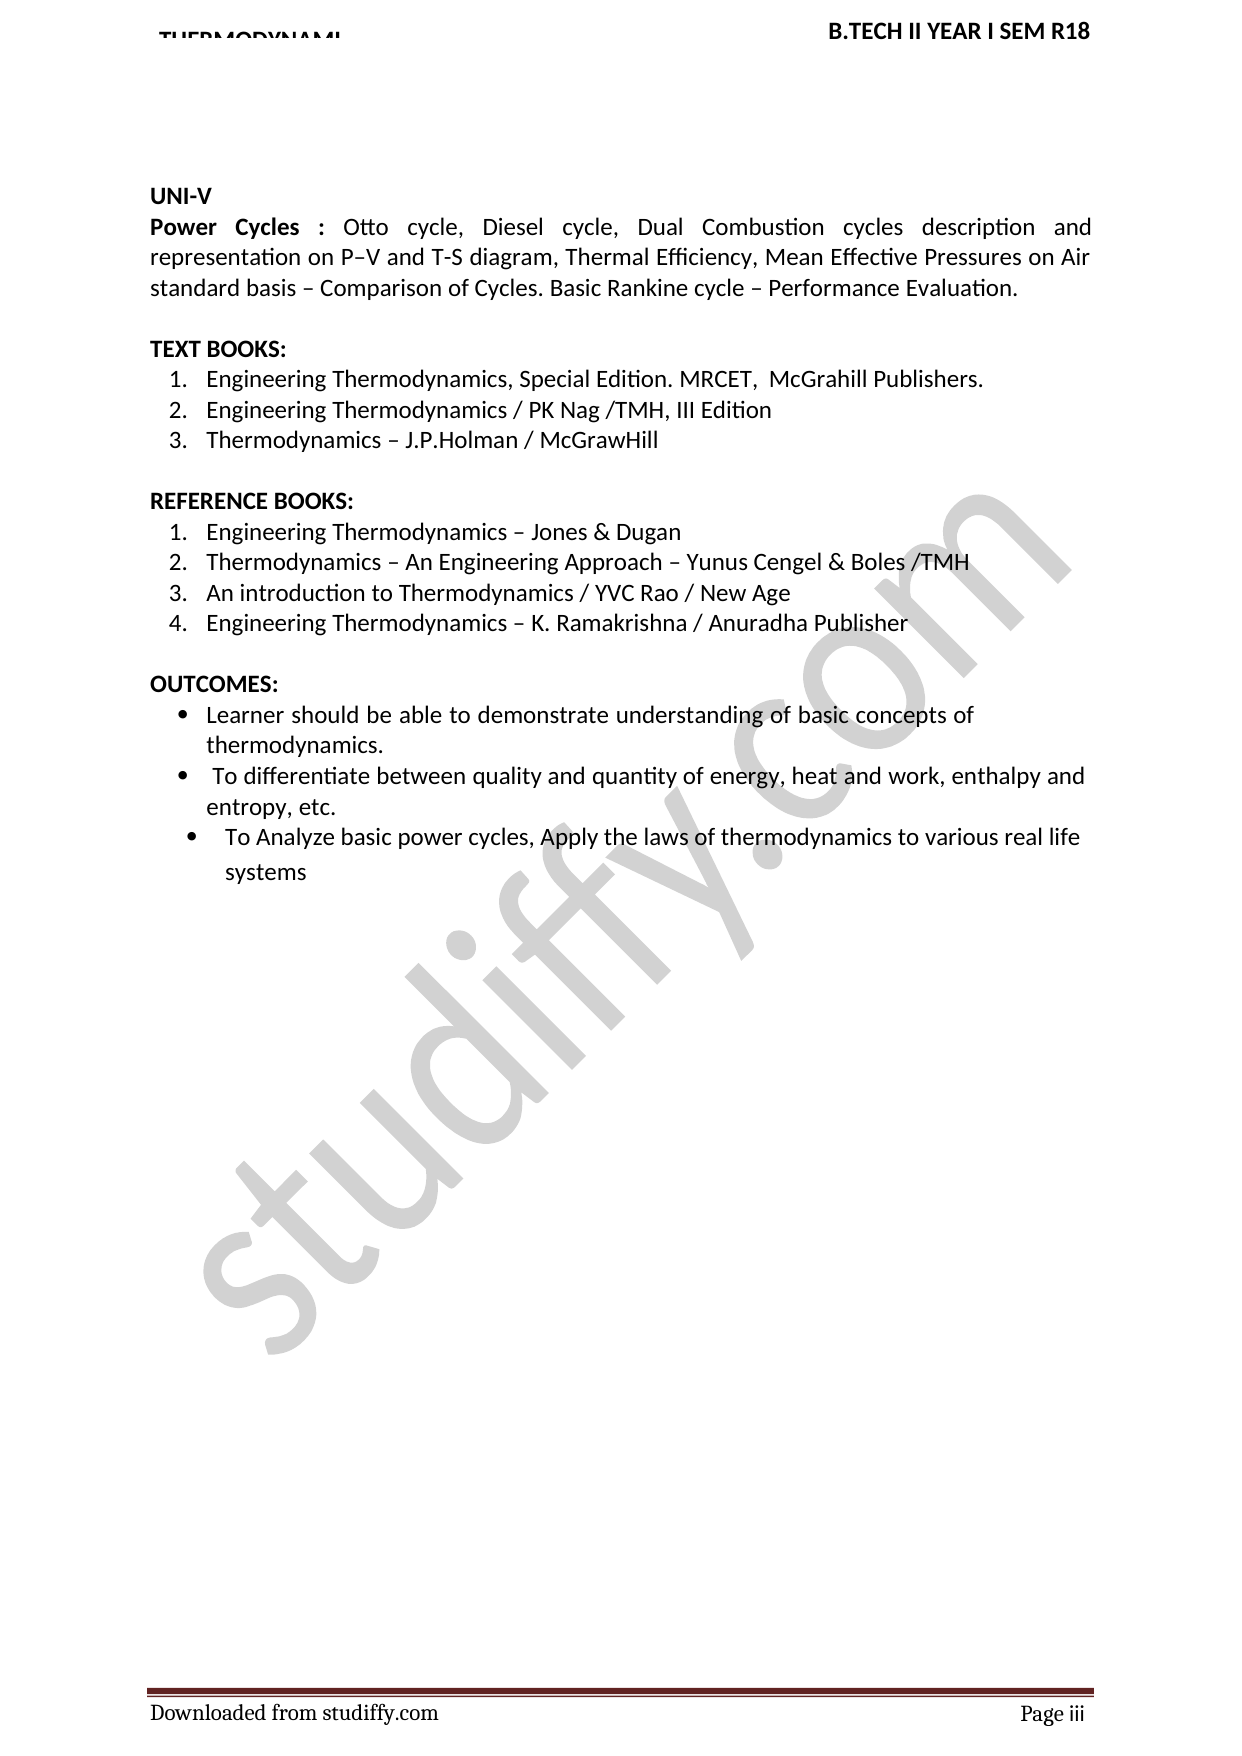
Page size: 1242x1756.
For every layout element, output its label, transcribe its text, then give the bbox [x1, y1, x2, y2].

text Power Cycles : Otto cycle, Diesel cycle, Dual Combustion cycles description and representation on P–V and T-S diagram, Thermal Efficiency, Mean Effective Pressures on Air standard basis – Comparison of Cycles. Basic Rankine cycle – Performance Evaluation. [150, 211, 1092, 302]
subtitle UNI-V [150, 180, 1123, 211]
list Engineering Thermodynamics, Special Edition. MRCET, McGrahill Publishers. [169, 363, 1123, 394]
subtitle TEXT BOOKS: [150, 333, 1123, 363]
list Engineering Thermodynamics – Jones & Dugan [169, 516, 1123, 547]
list Engineering Thermodynamics – K. Ramakrishna / Anuradha Publisher [169, 608, 1123, 638]
list To Analyze basic power cycles, Apply the laws of thermodynamics to various real life systems [187, 821, 1083, 887]
list Learner should be able to demonstrate understanding of basic concepts of thermodynamics. [178, 699, 1091, 760]
subtitle OUTCOMES: [150, 669, 1123, 699]
list Thermodynamics – An Engineering Approach – Yunus Cengel & Boles /TMH [169, 547, 1123, 577]
list Thermodynamics – J.P.Holman / McGrawHill [169, 424, 1123, 455]
list To differentiate between quality and quantity of energy, heat and work, enthalpy and entropy, etc. [178, 760, 1091, 821]
list An introduction to Thermodynamics / YVC Rao / New Age [169, 577, 1123, 608]
subtitle REFERENCE BOOKS: [150, 486, 1123, 516]
list Engineering Thermodynamics / PK Nag /TMH, III Edition [169, 394, 1123, 424]
